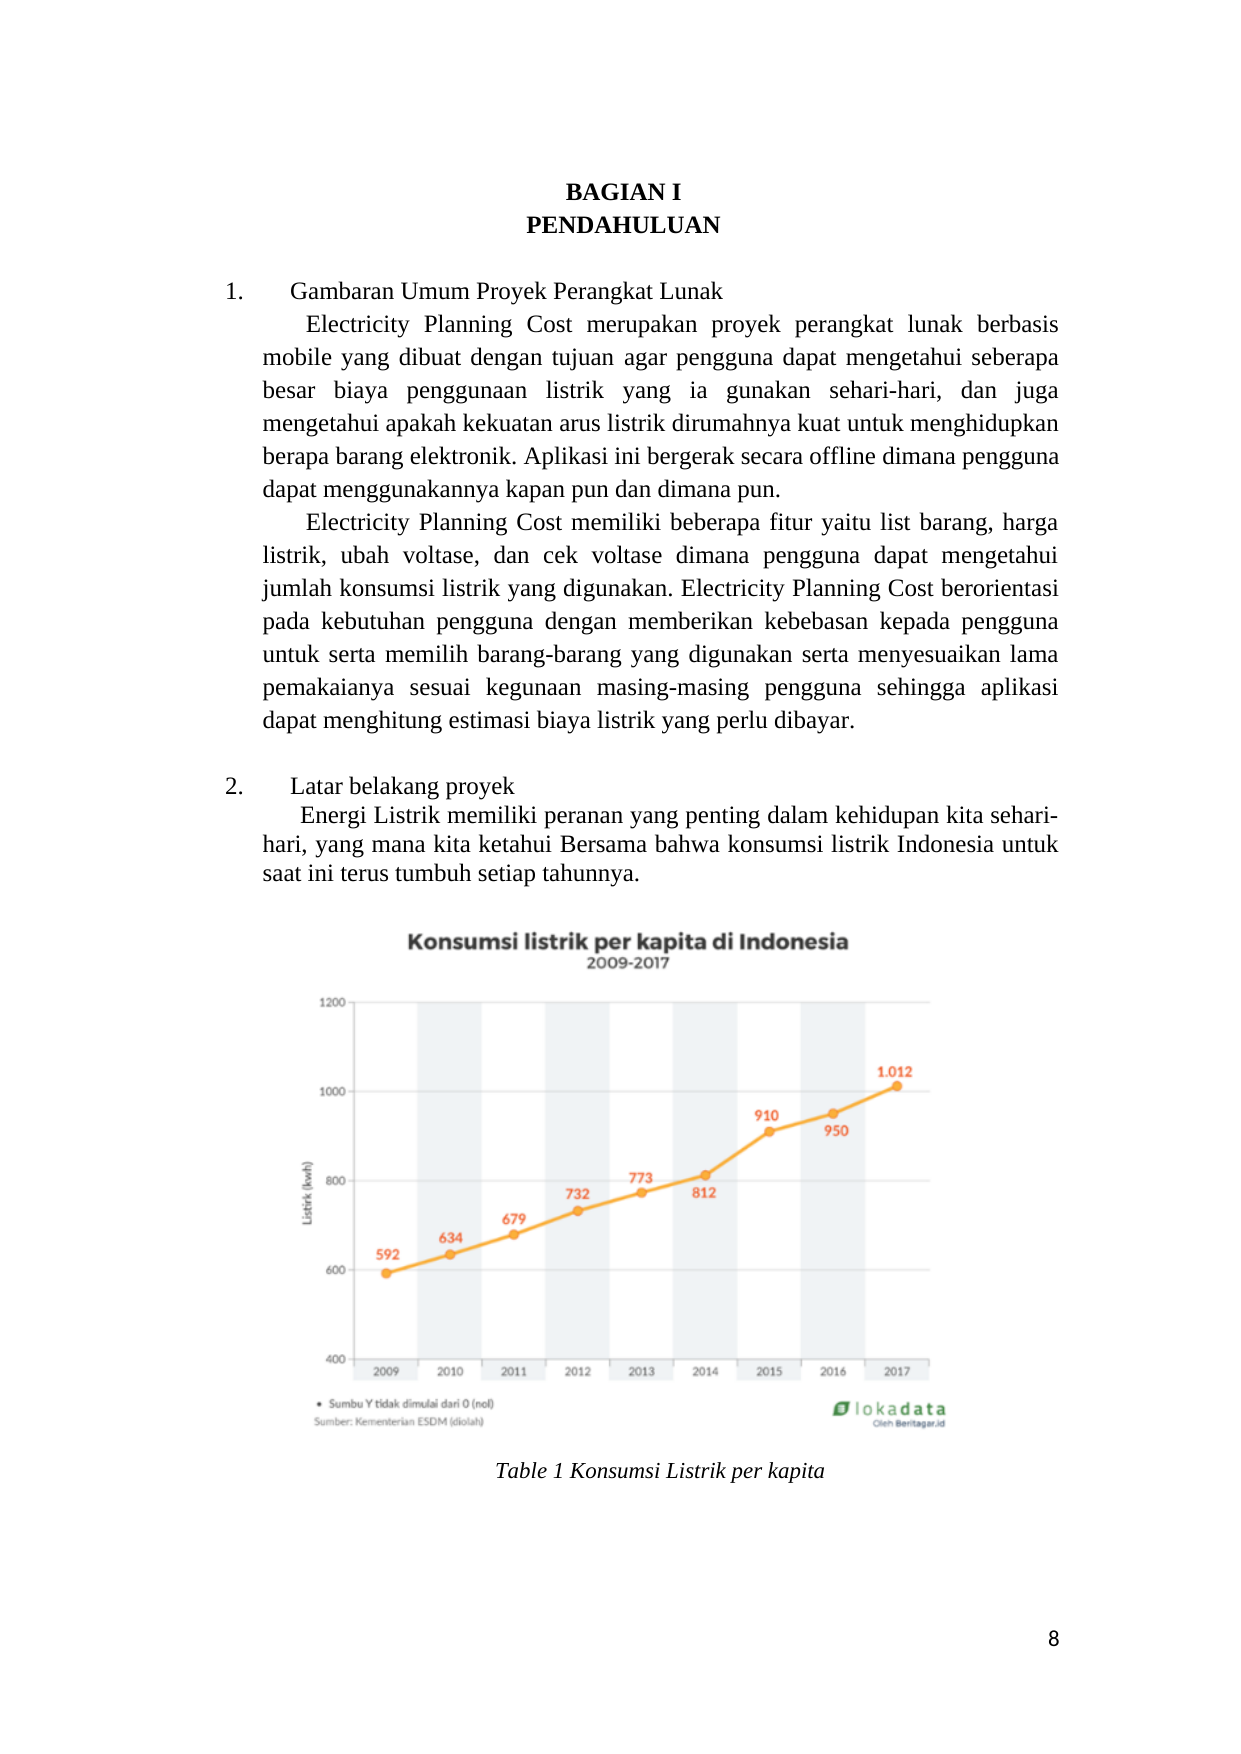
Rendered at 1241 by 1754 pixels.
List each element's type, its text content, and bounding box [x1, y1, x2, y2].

text Table 1 Konsumsi Listrik per kapita [187, 1457, 1059, 1483]
subtitle PENDAHULUAN [187, 210, 1059, 239]
text BAGIAN I [187, 177, 1059, 206]
text Energi Listrik memiliki peranan yang penting dalam kehidupan kita sehari-hari, yang mana kita ketahui Bersama bahwa konsumsi listrik Indonesia untuk saat ini terus tumbuh setiap tahunnya. [262, 800, 1059, 886]
text Electricity Planning Cost merupakan proyek perangkat lunak berbasis mobile yang dibuat dengan tujuan agar pengguna dapat mengetahui seberapa besar biaya penggunaan listrik yang ia gunakan sehari-hari, dan juga mengetahui apakah kekuatan arus listrik dirumahnya kuat untuk menghidupkan berapa barang elektronik. Aplikasi ini bergerak secara offline dimana pengguna dapat menggunakannya kapan pun dan dimana pun. [262, 309, 1059, 503]
list Latar belakang proyek [225, 771, 1059, 800]
subtitle Gambaran Umum Proyek Perangkat Lunak [225, 276, 1059, 305]
text Electricity Planning Cost memiliki beberapa fitur yaitu list barang, harga listrik, ubah voltase, dan cek voltase dimana pengguna dapat mengetahui jumlah konsumsi listrik yang digunakan. Electricity Planning Cost berorientasi pada kebutuhan pengguna dengan memberikan kebebasan kepada pengguna untuk serta memilih barang-barang yang digunakan serta menyesuaikan lama pemakaianya sesuai kegunaan masing-masing pengguna sehingga aplikasi dapat menghitung estimasi biaya listrik yang perlu dibayar. [262, 507, 1059, 734]
picture [275, 919, 972, 1453]
